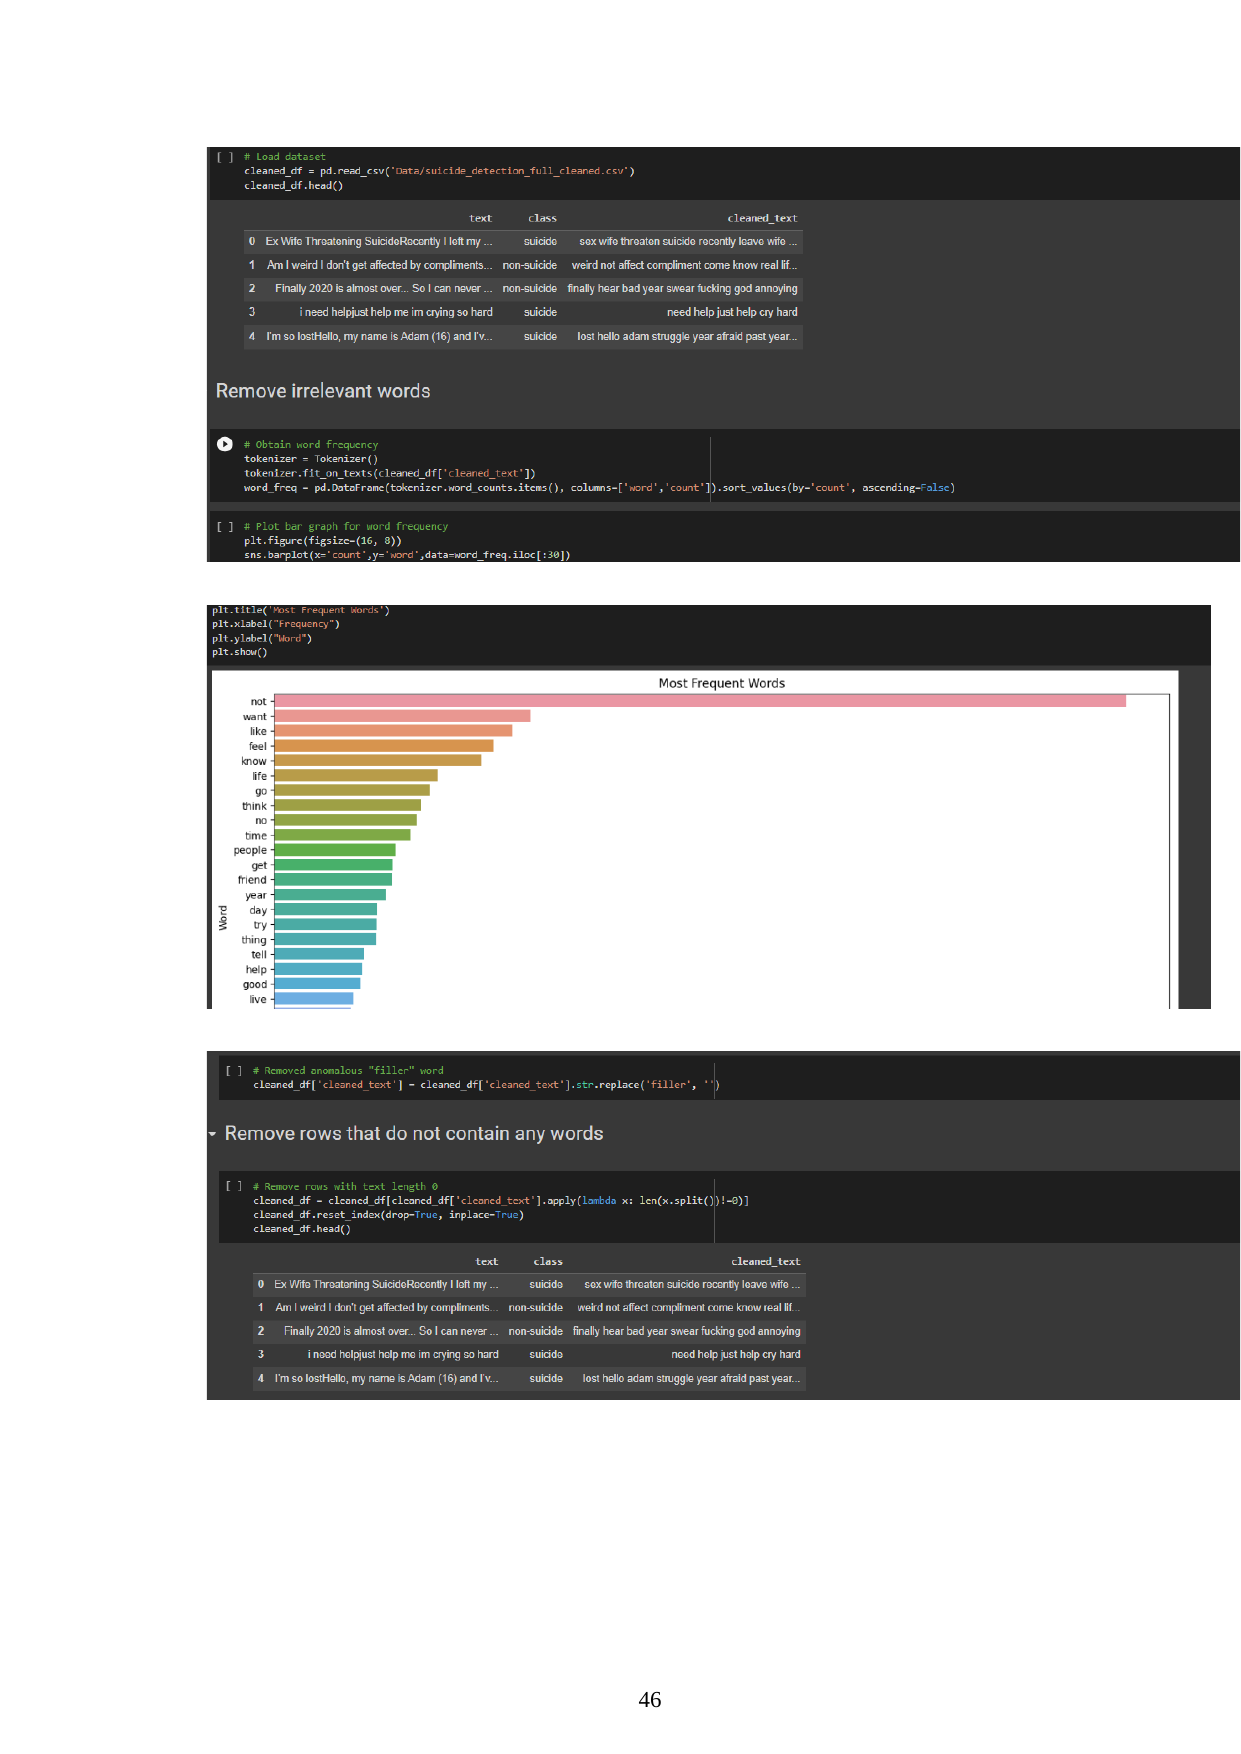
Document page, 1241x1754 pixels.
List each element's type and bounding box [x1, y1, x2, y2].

picture [206, 1051, 1241, 1400]
picture [206, 147, 1241, 562]
picture [206, 605, 1211, 1009]
